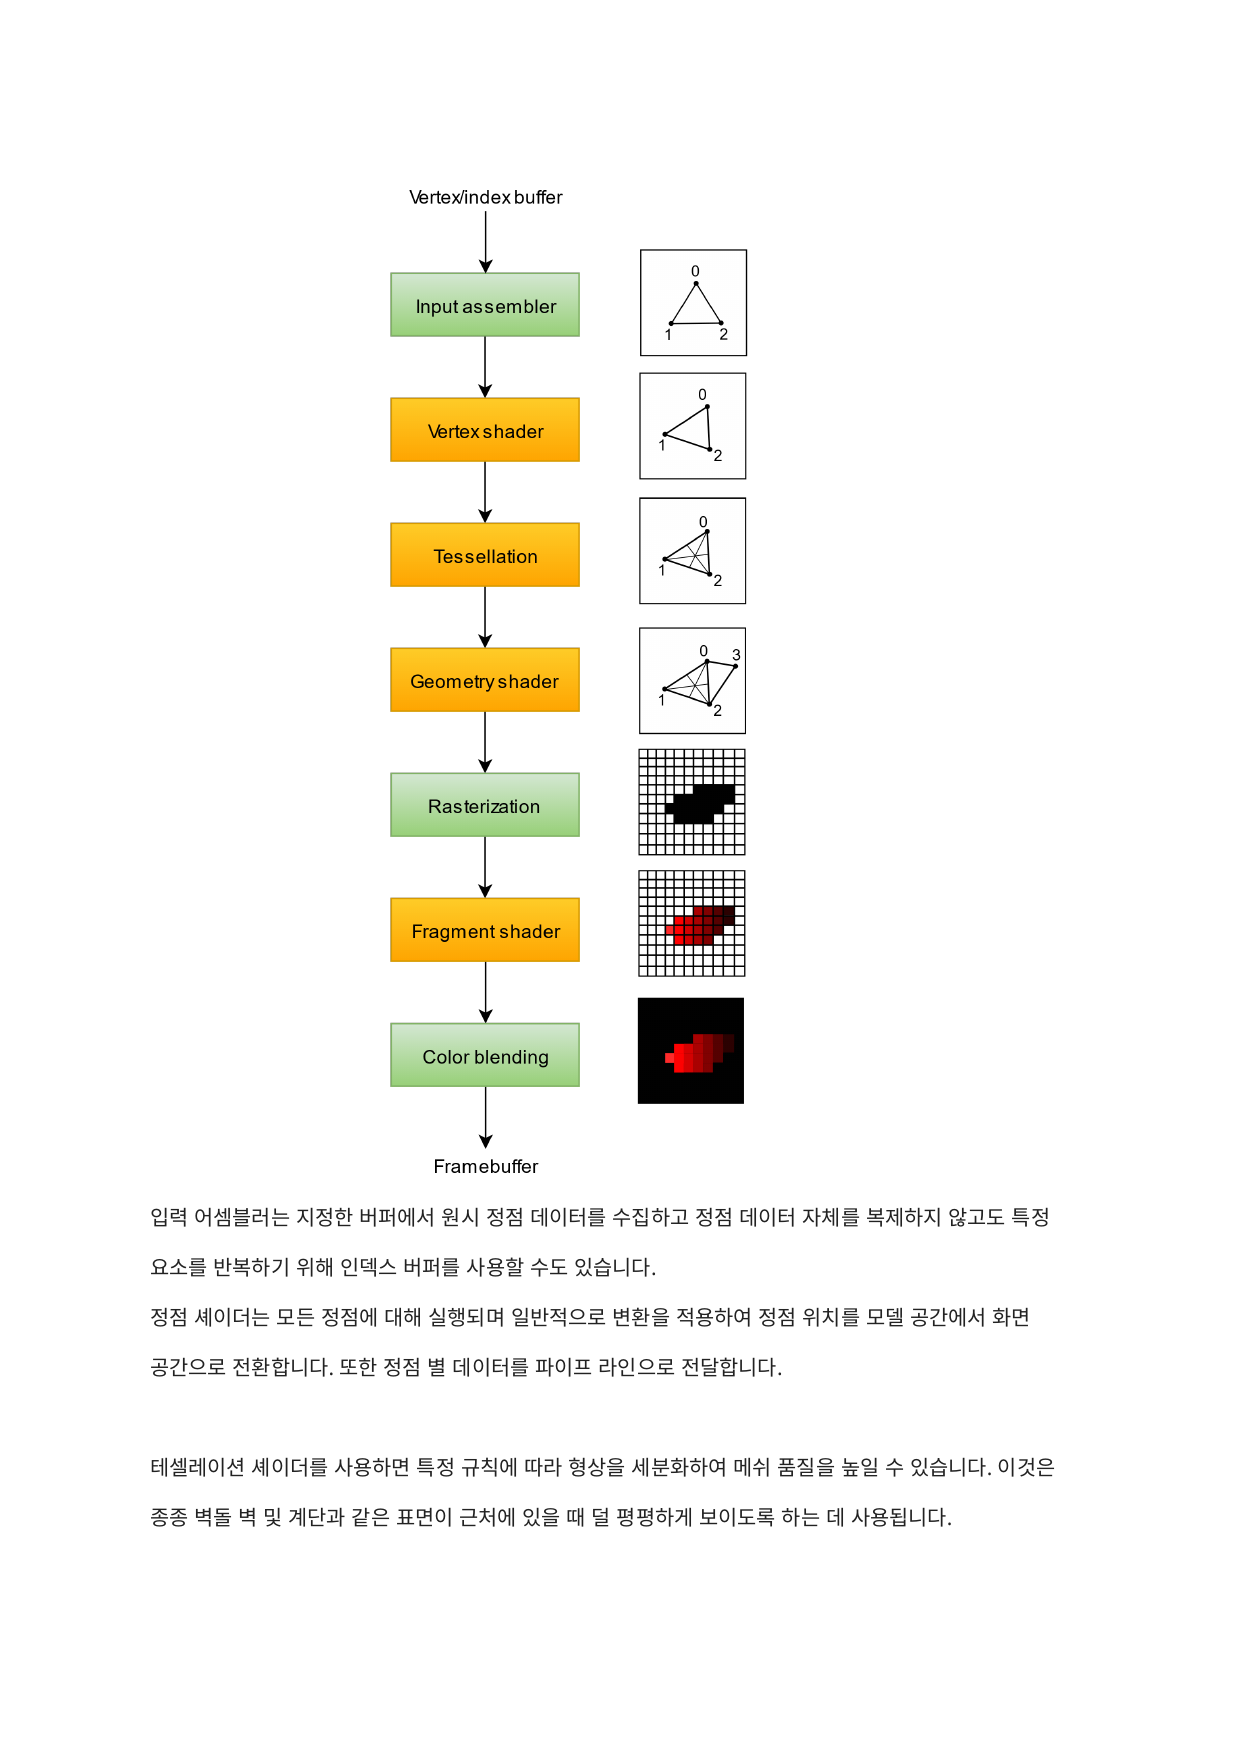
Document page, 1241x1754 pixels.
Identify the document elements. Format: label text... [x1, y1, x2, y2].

text 입력 어셈블러는 지정한 버퍼에서 원시 정점 데이터를 수집하고 정점 데이터 자체를 복제하지 않고도 특정 요소를 반복하기 위해 인덱스 버퍼를 사용할 수도 있습니다. [150, 1182, 1090, 1282]
text 정점 셰이더는 모든 정점에 대해 실행되며 일반적으로 변환을 적용하여 정점 위치를 모델 공간에서 화면 공간으로 전환합니다. 또한 정점 별 데이터를 파이프 라인으로 전달합니다. [150, 1282, 1090, 1382]
picture [327, 177, 957, 1182]
text 테셀레이션 셰이더를 사용하면 특정 규칙에 따라 형상을 세분화하여 메쉬 품질을 높일 수 있습니다. 이것은 종종 벽돌 벽 및 계단과 같은 표면이 근처에 있을 때 덜 평평하게 보이도록 하는 데 사용됩니다. [150, 1432, 1090, 1532]
